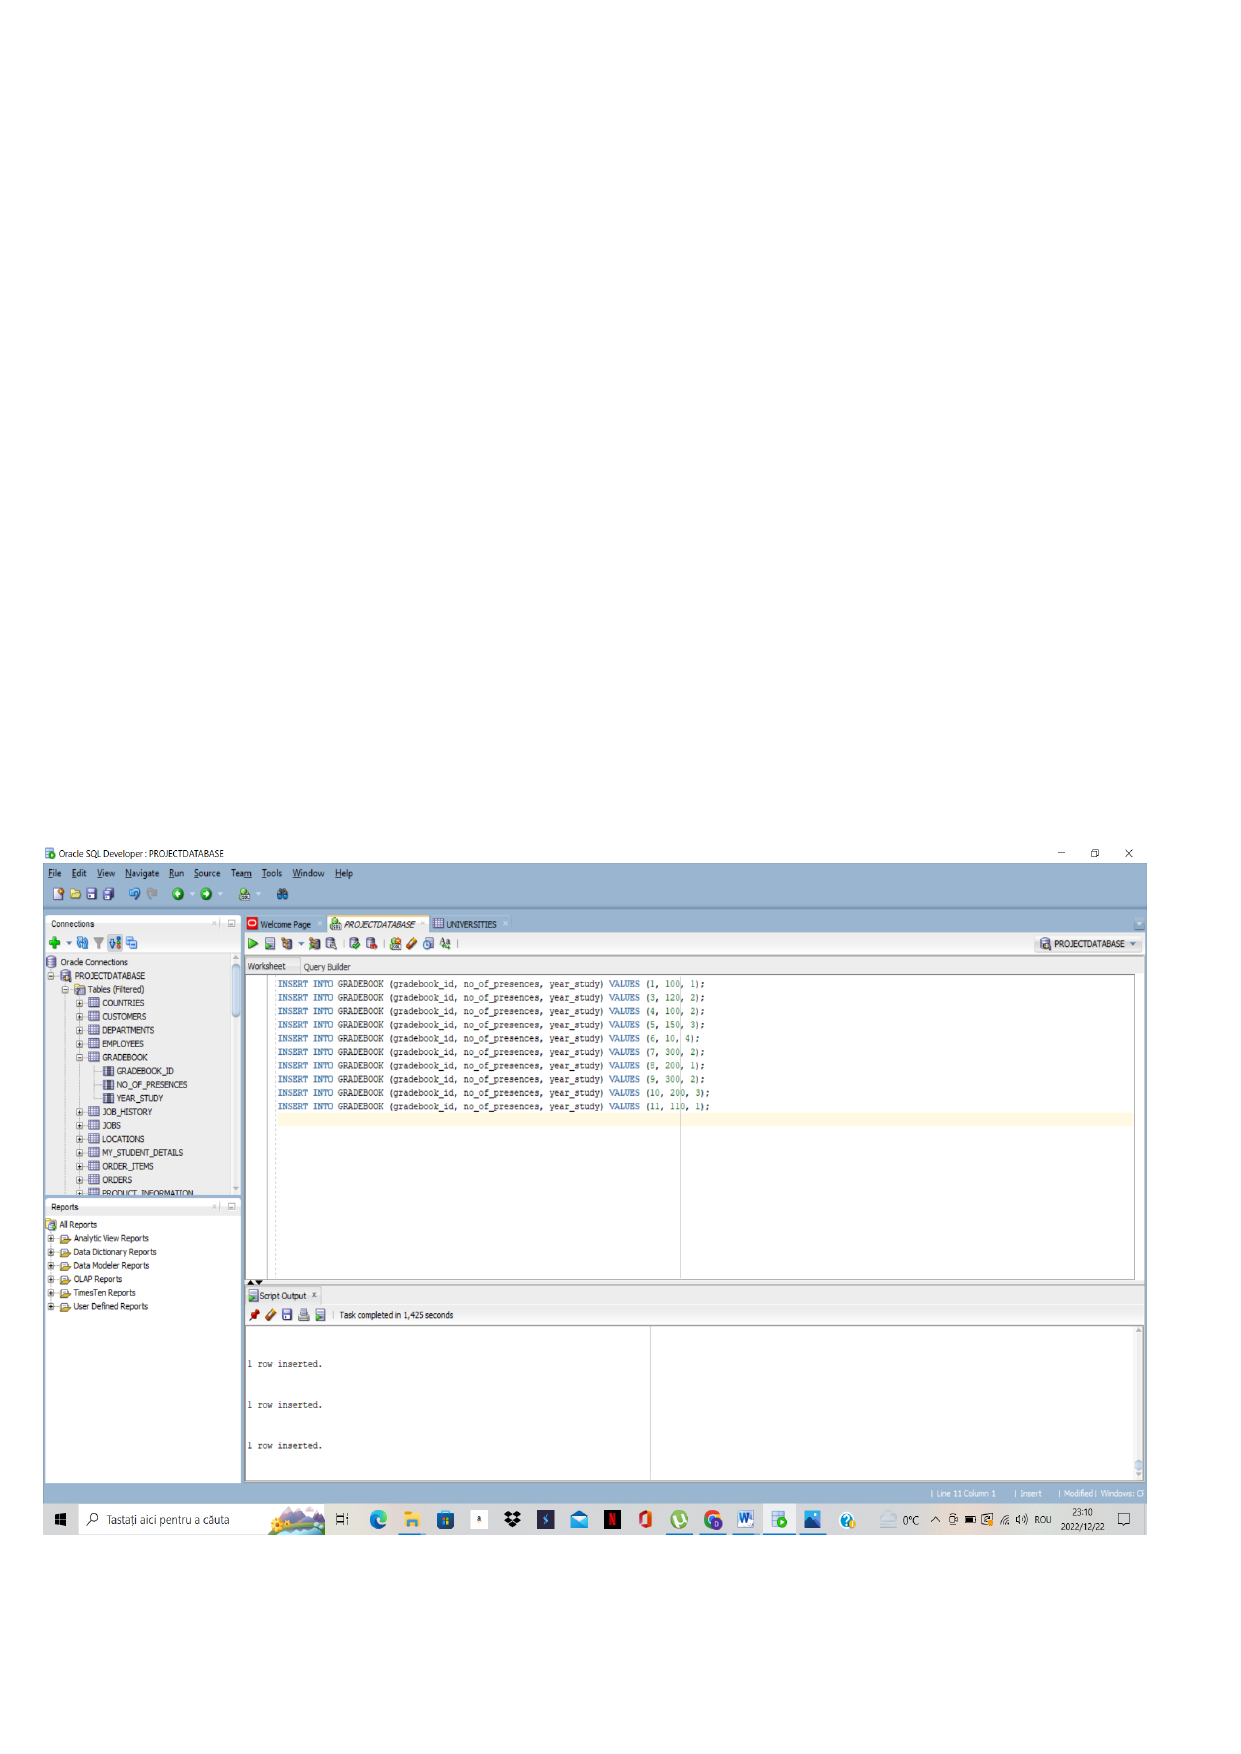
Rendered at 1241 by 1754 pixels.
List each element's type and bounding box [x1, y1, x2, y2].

picture [43, 844, 1147, 1535]
